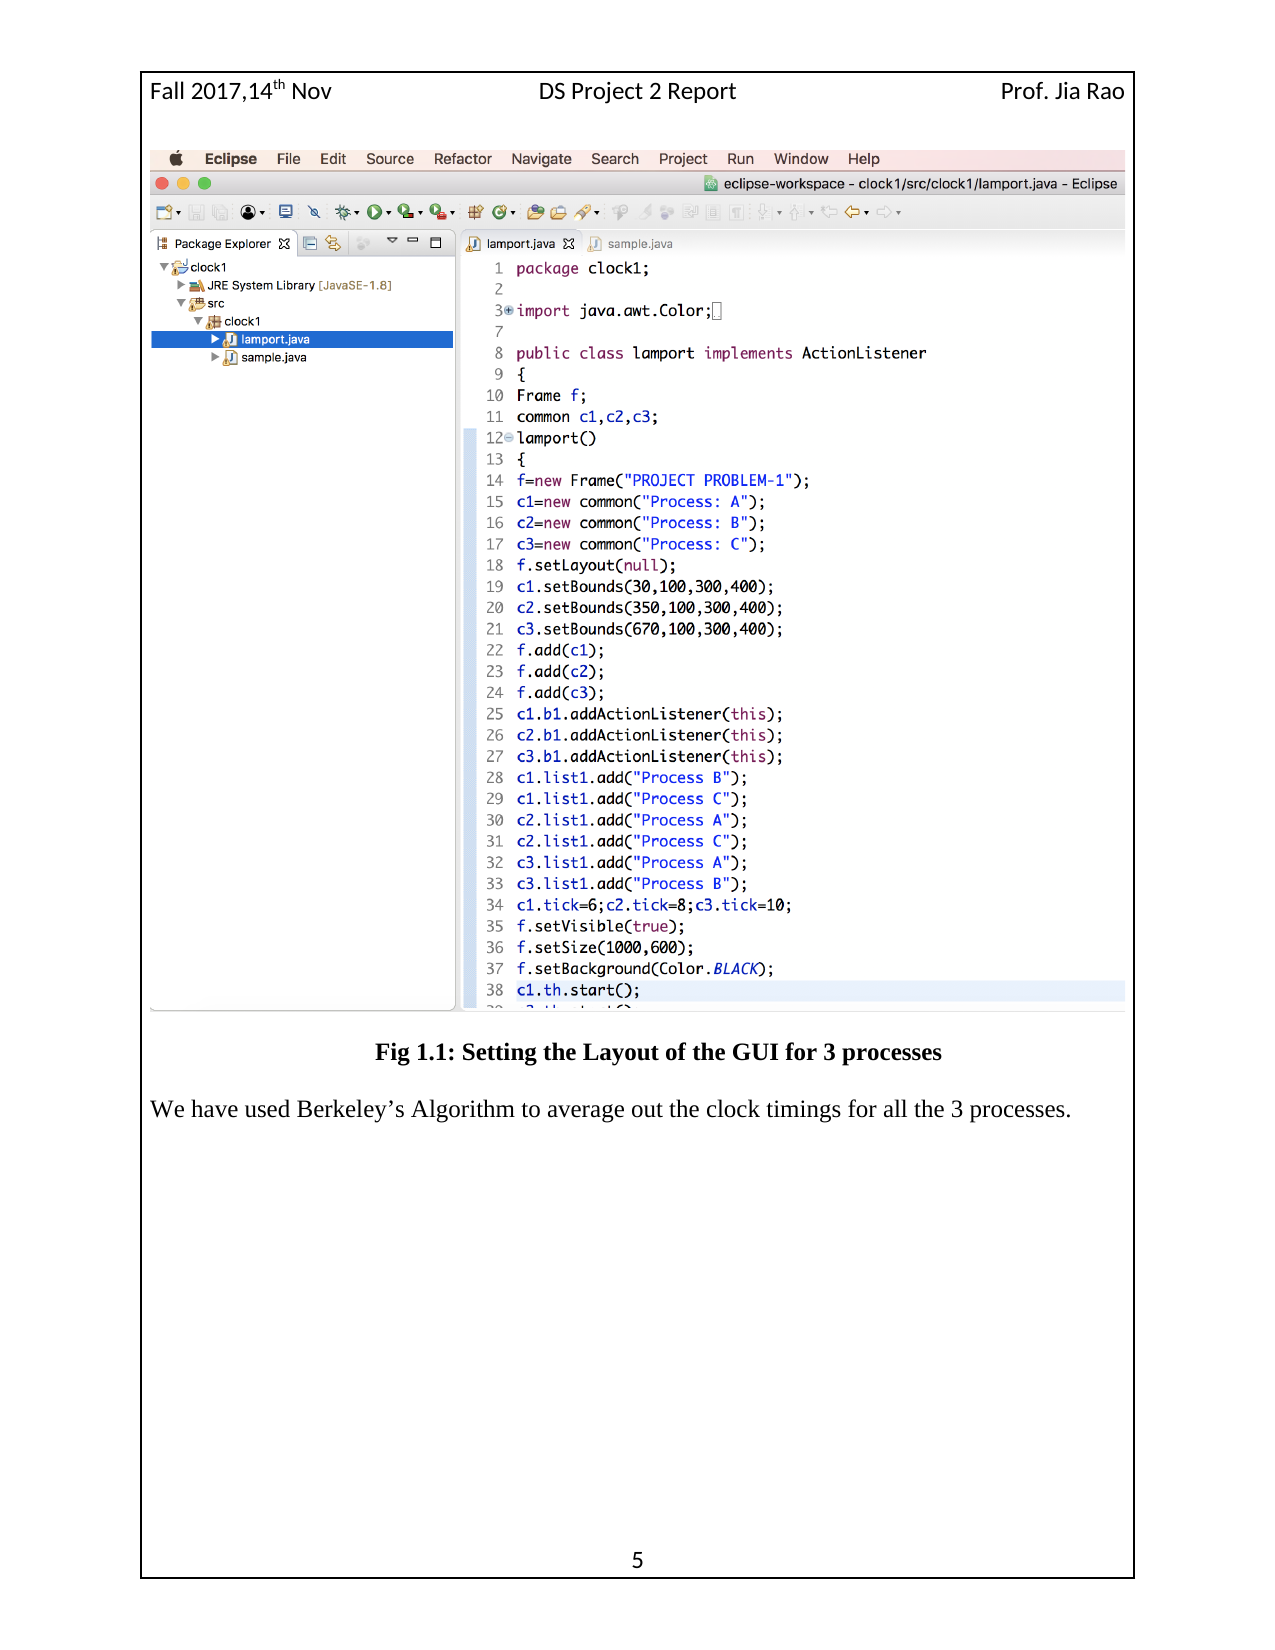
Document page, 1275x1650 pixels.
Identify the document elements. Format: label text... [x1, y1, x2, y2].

text We have used Berkeley’s Algorithm to average out the clock timings for all the 3 processes. [150, 1094, 1125, 1123]
text Fig 1.1: Setting the Layout of the GUI for 3 processes [150, 1037, 1125, 1065]
picture [150, 150, 1125, 1012]
